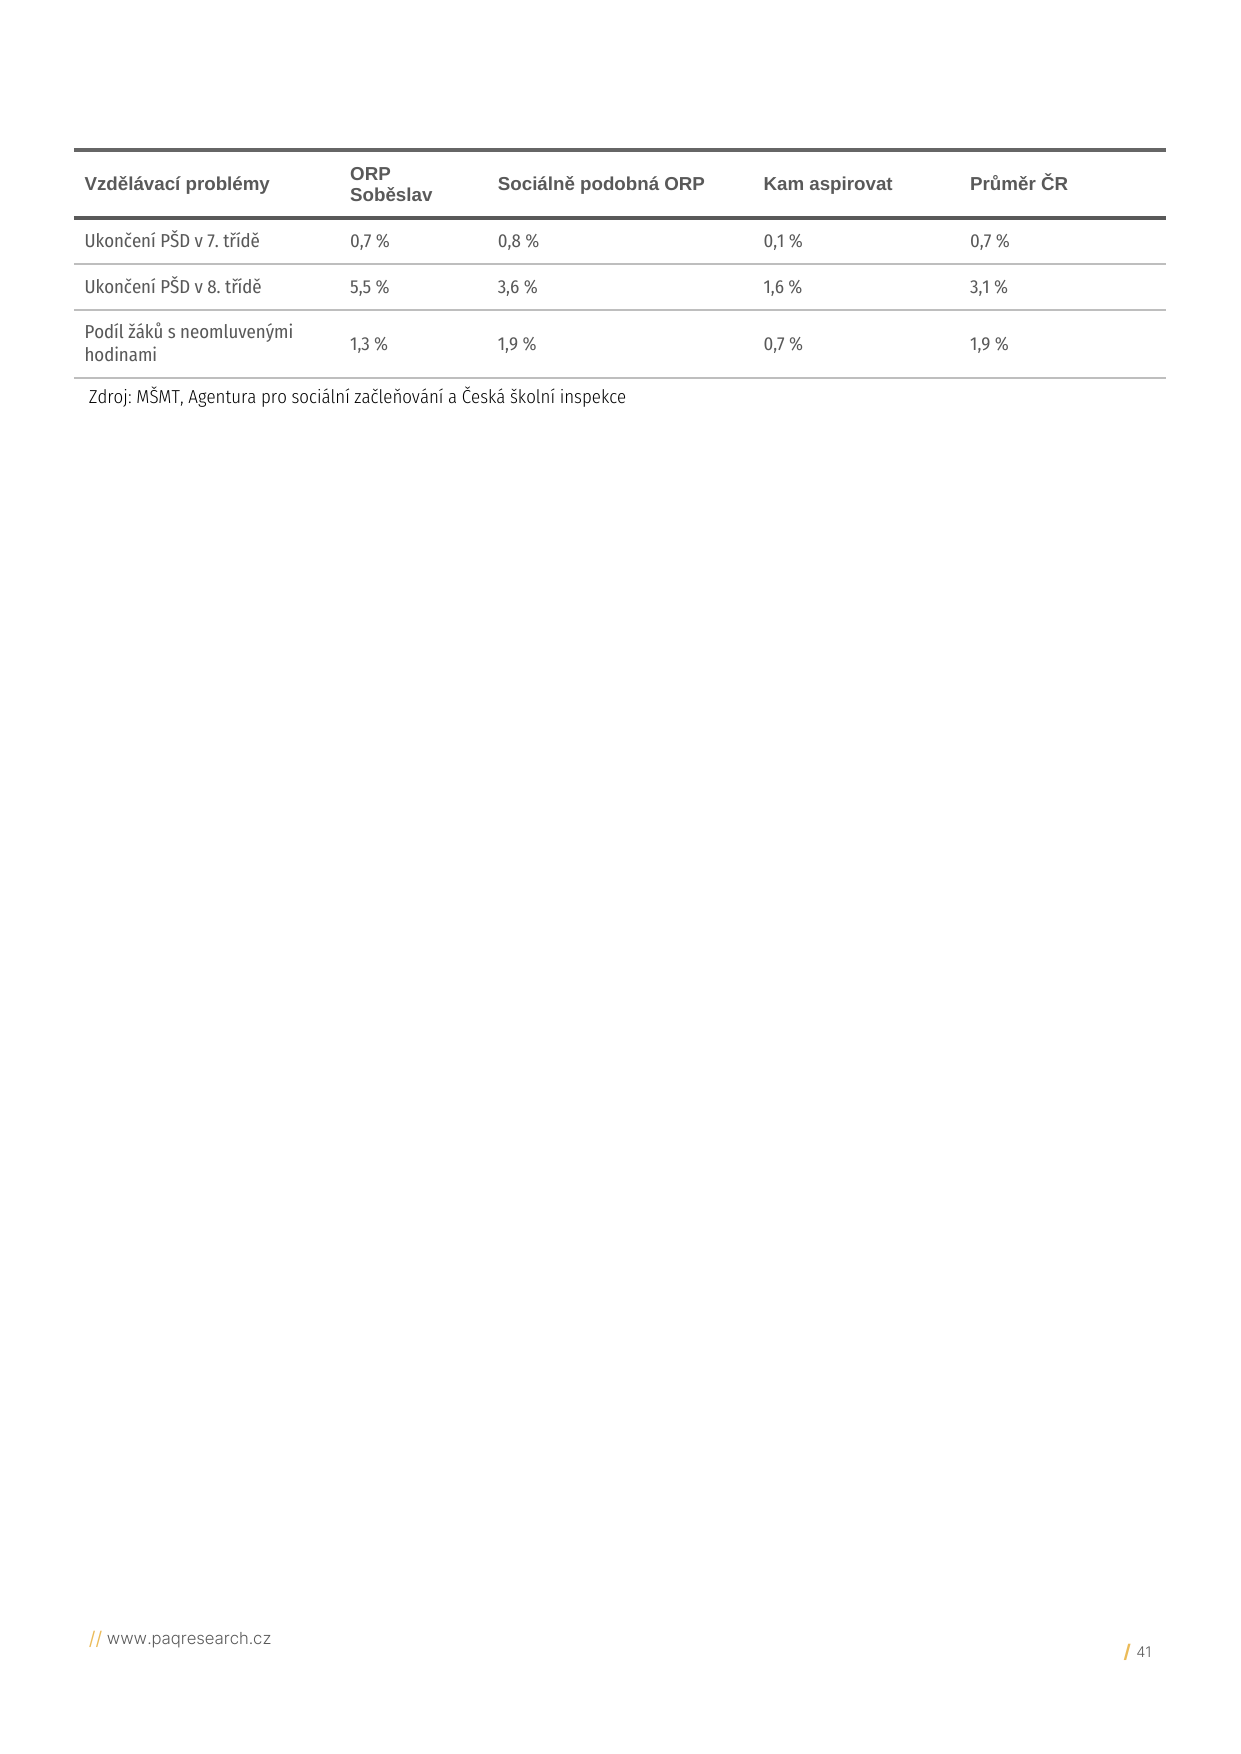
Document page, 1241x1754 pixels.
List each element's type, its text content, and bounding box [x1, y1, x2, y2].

table_cell 0,8 % [487, 220, 753, 263]
table_header Vzdělávací problémy [74, 152, 339, 216]
table_cell 0,7 % [753, 311, 959, 377]
table_header Kam aspirovat [753, 152, 959, 216]
table_cell 0,1 % [753, 220, 959, 263]
table_cell Podíl žáků s neomluvenými hodinami [74, 311, 339, 377]
table_cell Ukončení PŠD v 8. třídě [74, 265, 339, 309]
table_header Sociálně podobná ORP [487, 152, 753, 216]
table_cell 1,9 % [487, 311, 753, 377]
table_cell 1,9 % [960, 311, 1166, 377]
table_cell 1,3 % [340, 311, 487, 377]
table_header Průměr ČR [960, 152, 1166, 216]
table_cell 3,6 % [487, 265, 753, 309]
table_cell 0,7 % [340, 220, 487, 263]
text Zdroj: MŠMT, Agentura pro sociální začleňování a Česká školní inspekce [89, 379, 1152, 409]
table_cell 5,5 % [340, 265, 487, 309]
table_header ORP Soběslav [340, 152, 487, 216]
table_cell 1,6 % [753, 265, 959, 309]
table_cell 0,7 % [960, 220, 1166, 263]
table_cell 3,1 % [960, 265, 1166, 309]
table_cell Ukončení PŠD v 7. třídě [74, 220, 339, 263]
